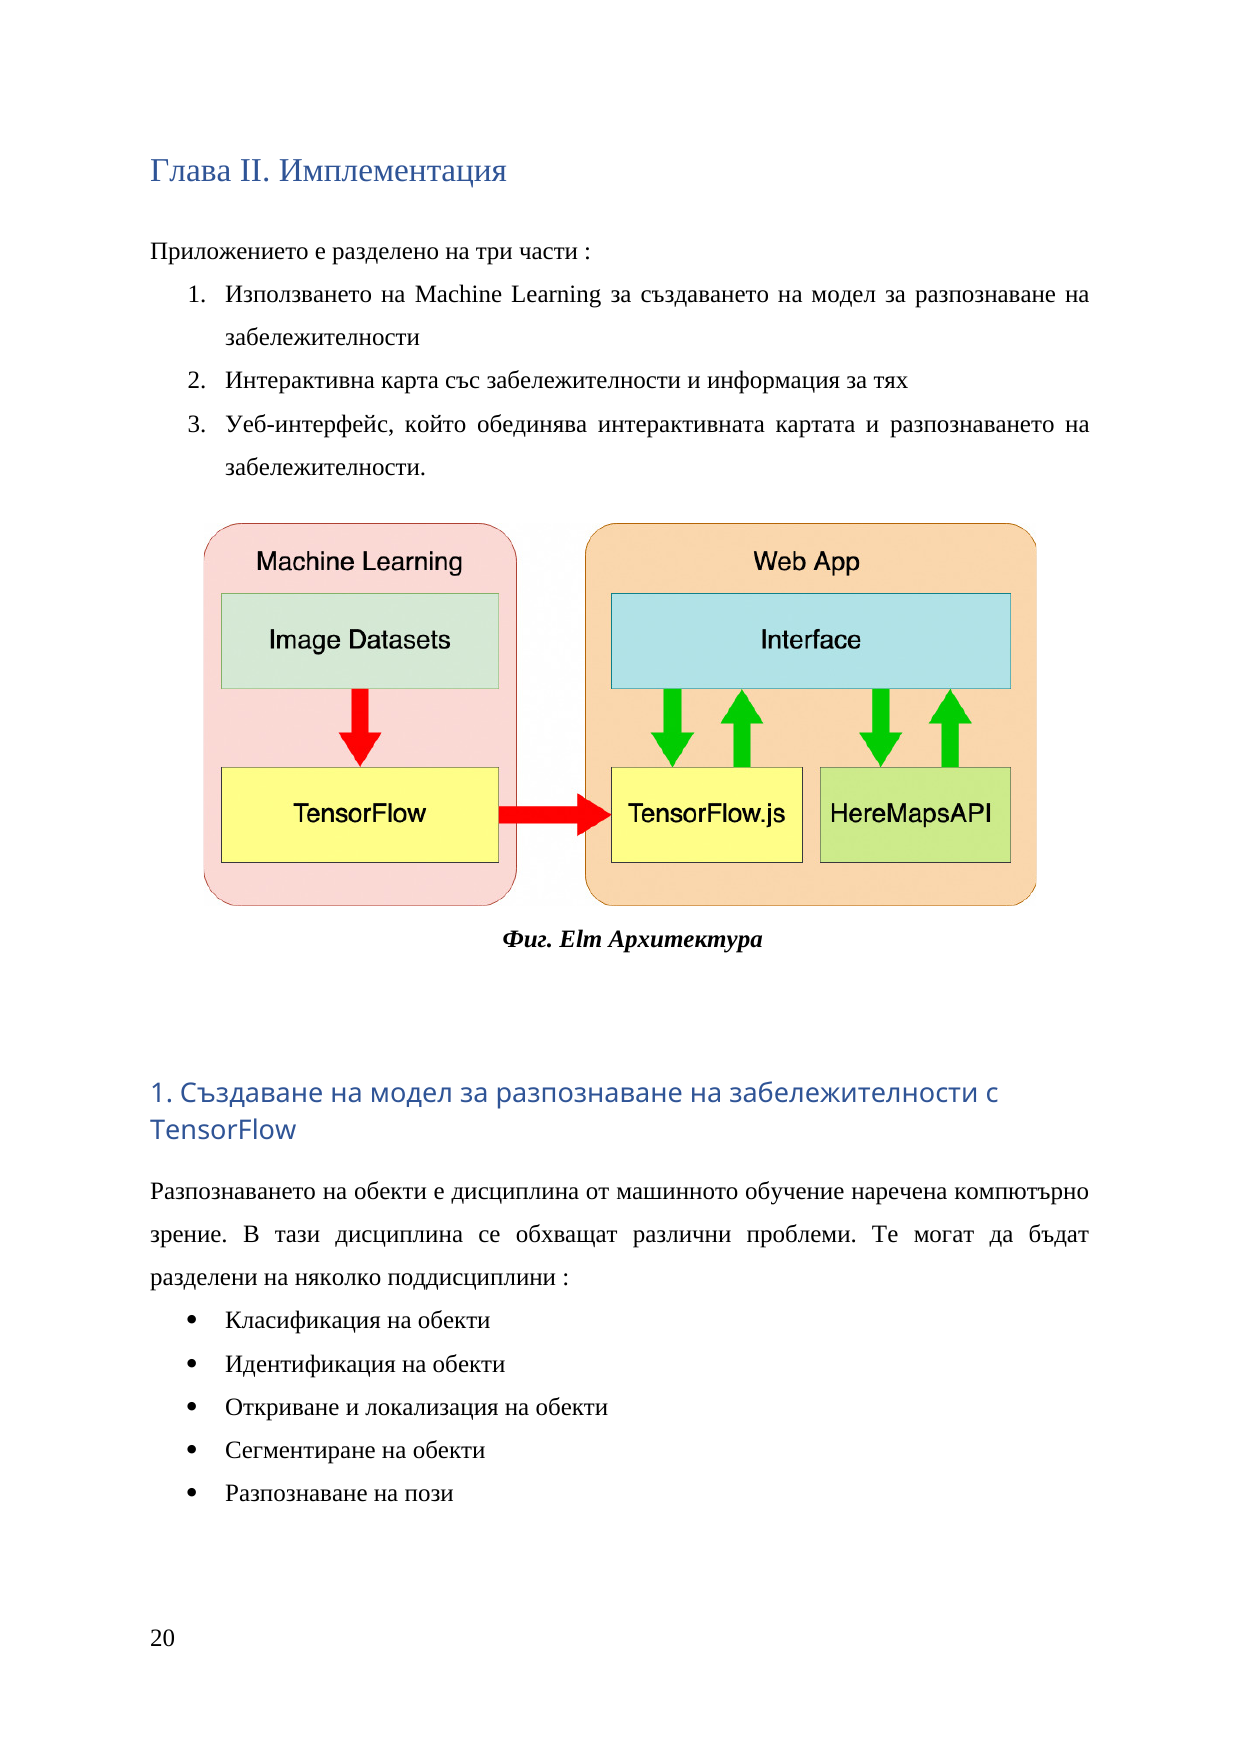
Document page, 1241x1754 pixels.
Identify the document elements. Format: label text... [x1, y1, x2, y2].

list Използването на Machine Learning за създаването на модел за разпознаване на забележителности [187, 279, 1090, 351]
list Идентификация на обекти [187, 1349, 1090, 1377]
subtitle 1. Създаване на модел за разпознаване на забележителности с TensorFlow [150, 1074, 1090, 1147]
list Сегментиране на обекти [187, 1435, 1090, 1464]
text Разпознаването на обекти е дисциплина от машинното обучение наречена компютърно зрение. В тази дисциплина се обхващат различни проблеми. Те могат да бъдат разделени на няколко поддисциплини : [150, 1176, 1090, 1291]
subtitle Глава II. Имплементация [150, 150, 1090, 188]
list Уеб-интерфейс, който обединява интерактивната картата и разпознаването на забележителности. [187, 409, 1090, 481]
list Разпознаване на пози [187, 1478, 1090, 1507]
text Приложението е разделено на три части : [150, 236, 1090, 265]
list Откриване и локализация на обекти [187, 1392, 1090, 1421]
list Интерактивна карта със забележителности и информация за тях [187, 366, 1090, 394]
list Класификация на обекти [187, 1306, 1090, 1334]
picture [203, 523, 1037, 906]
